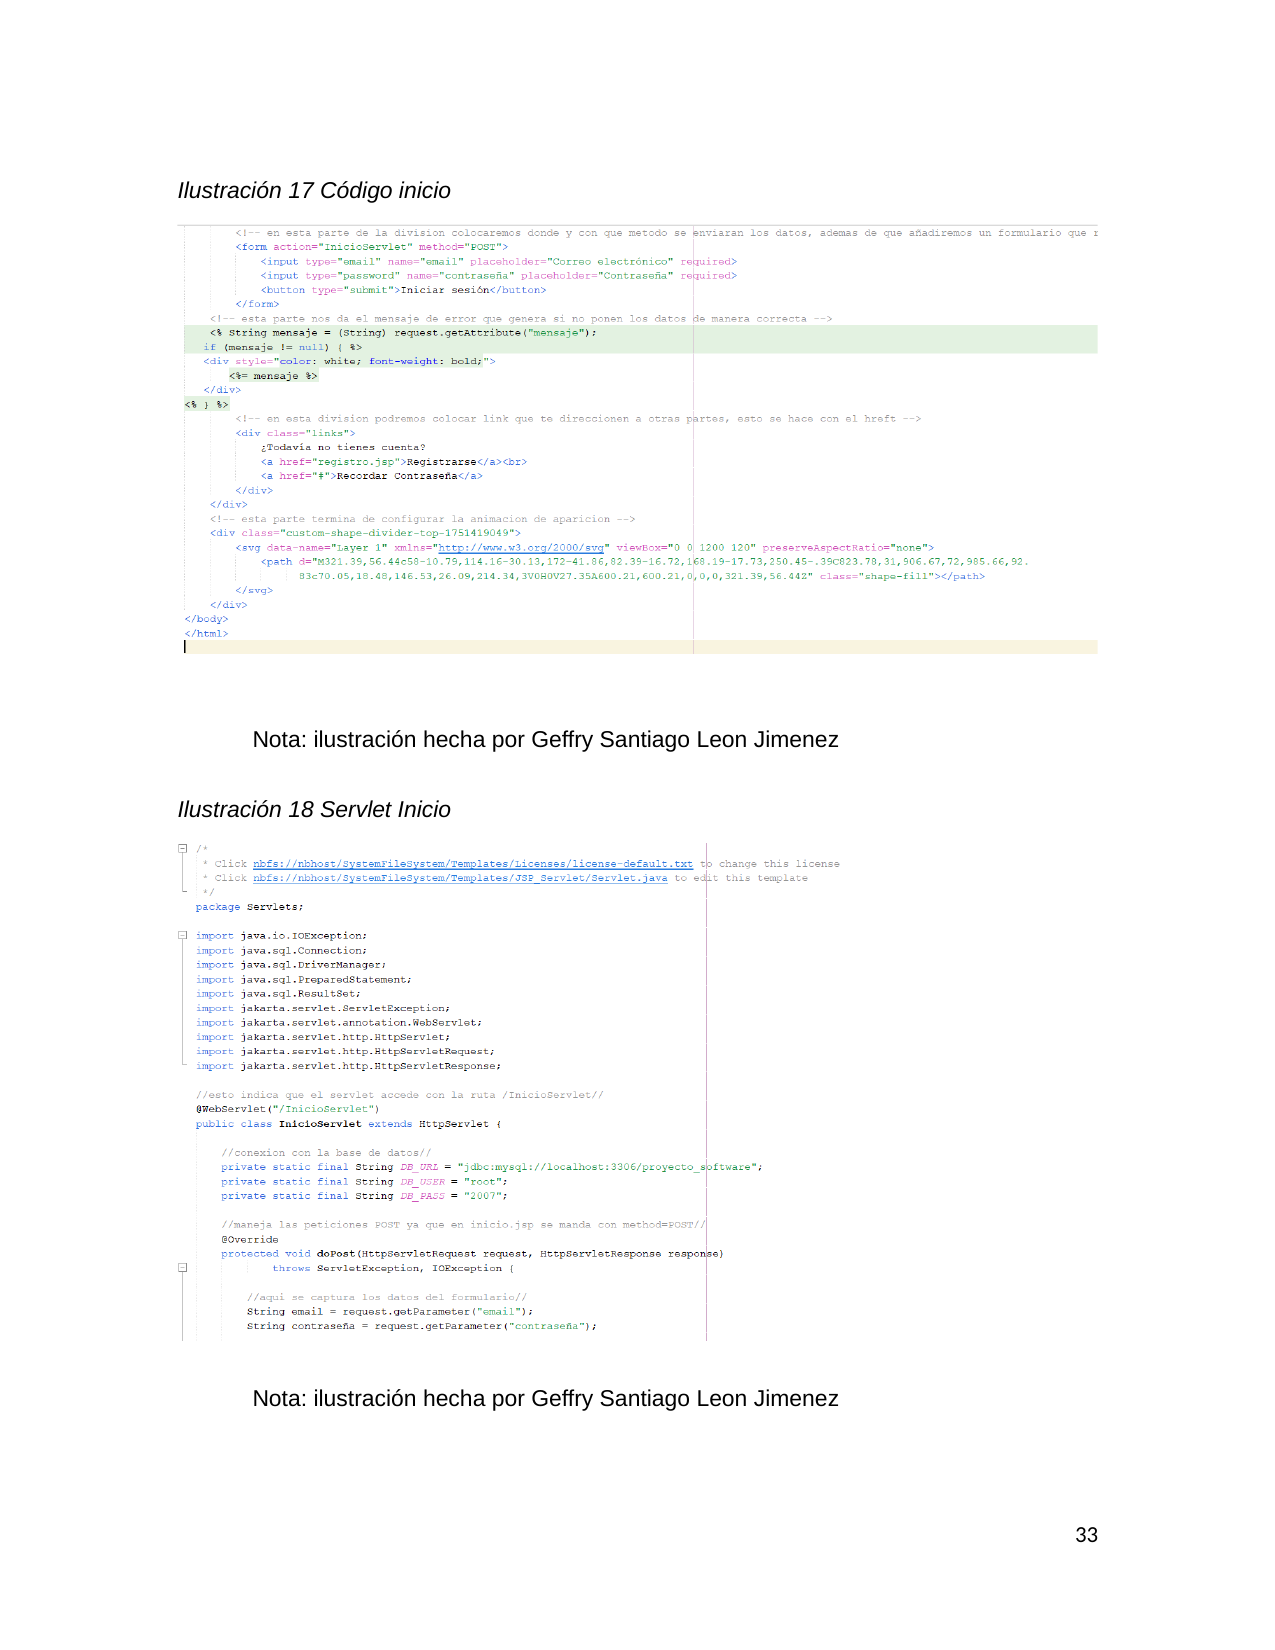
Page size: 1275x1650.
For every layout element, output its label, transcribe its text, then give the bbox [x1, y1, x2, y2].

picture [177, 843, 1095, 1341]
text Nota: ilustración hecha por Geffry Santiago Leon Jimenez [177, 1385, 1098, 1411]
text Ilustración 17 Código inicio [177, 177, 1098, 203]
text Ilustración 18 Servlet Inicio [177, 796, 1098, 822]
picture [177, 224, 1098, 682]
text Nota: ilustración hecha por Geffry Santiago Leon Jimenez [177, 726, 1098, 753]
